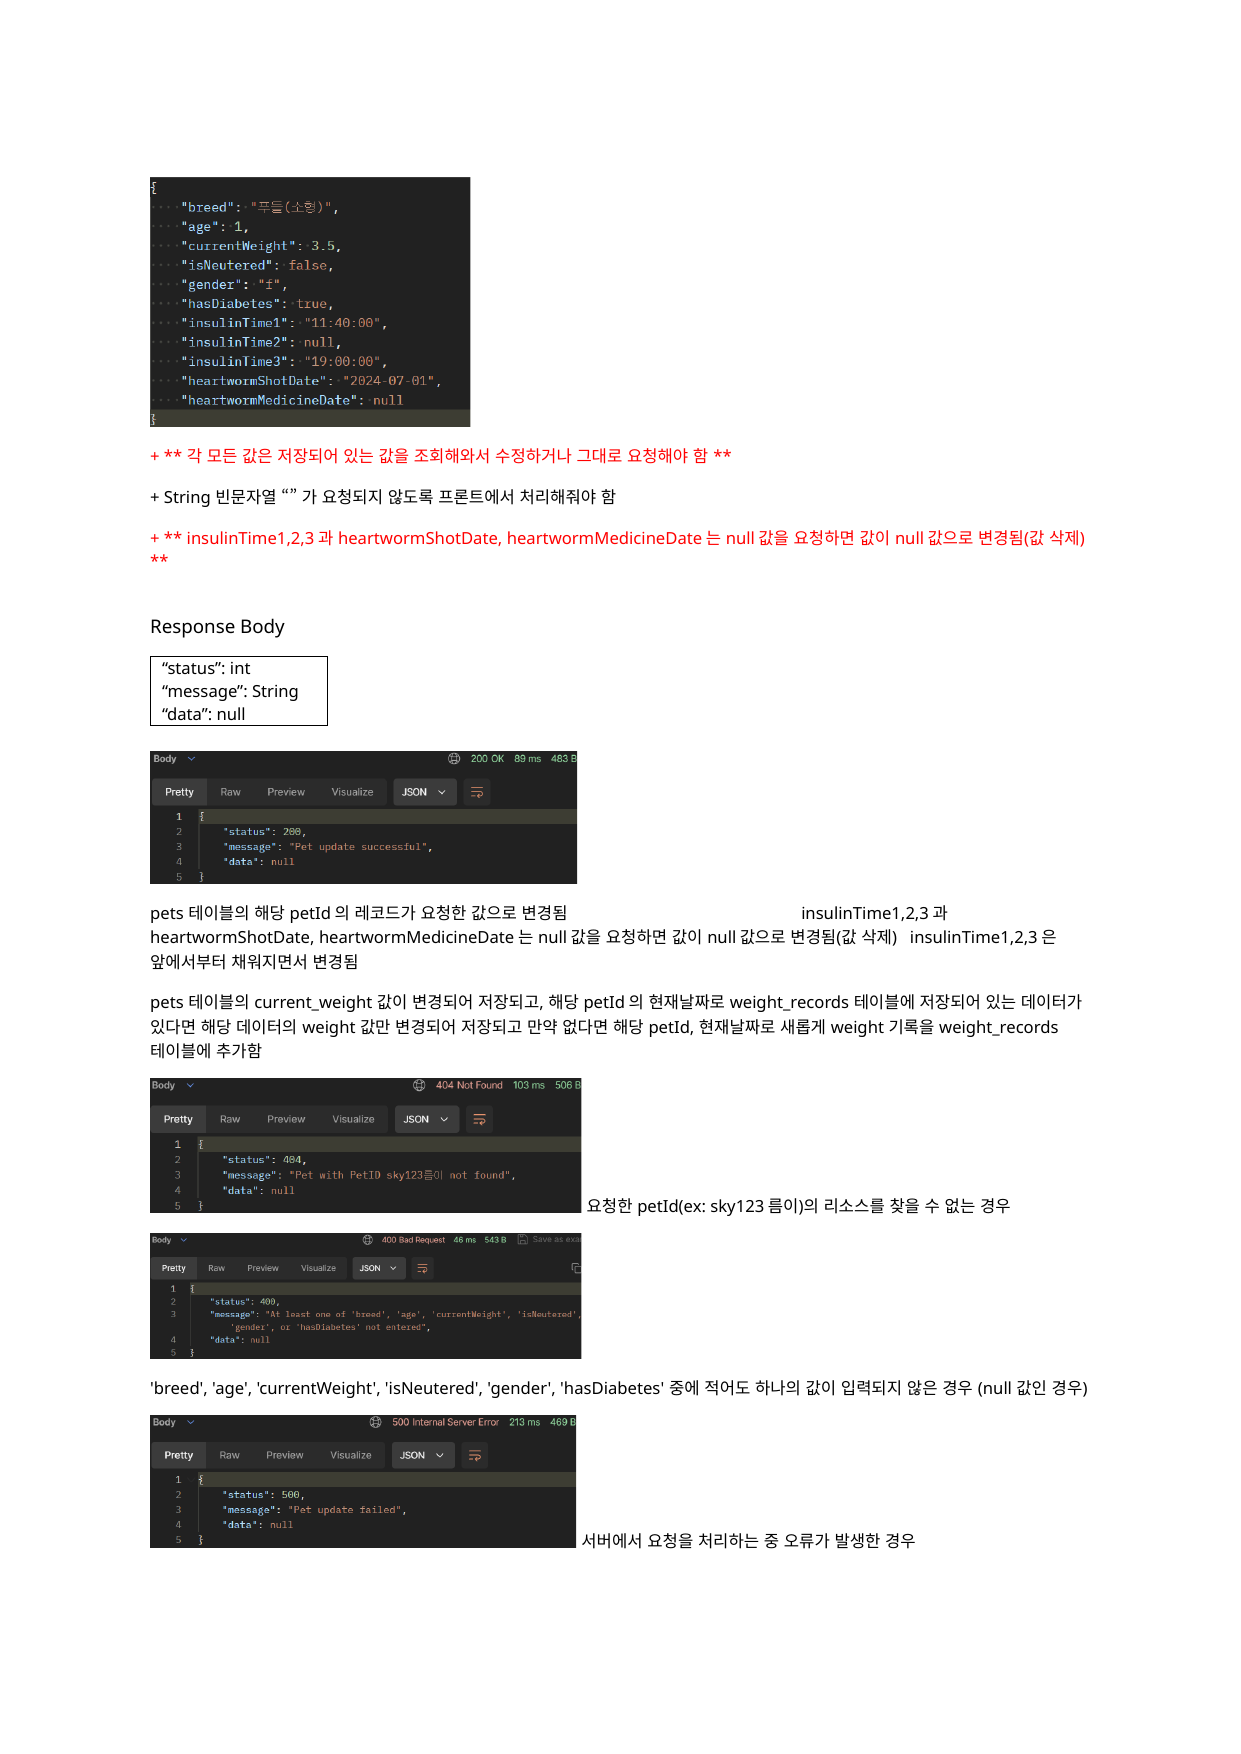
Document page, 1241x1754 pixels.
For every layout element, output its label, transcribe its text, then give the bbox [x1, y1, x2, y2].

table_header “status”: int “message”: String “data”: null [151, 657, 327, 725]
text pets 테이블의 current_weight 값이 변경되어 저장되고, 해당 petId의 현재날짜로 weight_records 테이블에 저장되어 있는 데이터가 있다면 해당 데이터의 weight 값만 변경되어 저장되고 만약 없다면 해당 petId, 현재날짜로 새롭게 weight 기록을 weight_records 테이블에 추가함 [150, 989, 1090, 1062]
picture [150, 1078, 582, 1213]
text pets 테이블의 해당 petId의 레코드가 요청한 값으로 변경됨 insulinTime1,2,3과 heartwormShotDate, heartwormMedicineDate는 null값을 요청하면 값이 null값으로 변경됨(값 삭제) insulinTime1,2,3은 앞에서부터 채워지면서 변경됨 [150, 900, 1090, 973]
picture [150, 1233, 582, 1359]
text + ** insulinTime1,2,3과 heartwormShotDate, heartwormMedicineDate는 null값을 요청하면 값이 null값으로 변경됨(값 삭제) ** [150, 525, 1090, 572]
picture [150, 751, 578, 884]
text + ** 각 모든 값은 저장되어 있는 값을 조회해와서 수정하거나 그대로 요청해야 함 ** [150, 443, 1090, 467]
text Response Body [150, 614, 1090, 639]
text + String 빈문자열 “” 가 요청되지 않도록 프론트에서 처리해줘야 함 [150, 484, 1090, 508]
picture [150, 177, 471, 427]
text 'breed', 'age', 'currentWeight', 'isNeutered', 'gender', 'hasDiabetes' 중에 적어도 하나의 값이 입력되지 않은 경우 (null 값인 경우) [150, 1375, 1090, 1399]
picture [150, 1415, 577, 1548]
